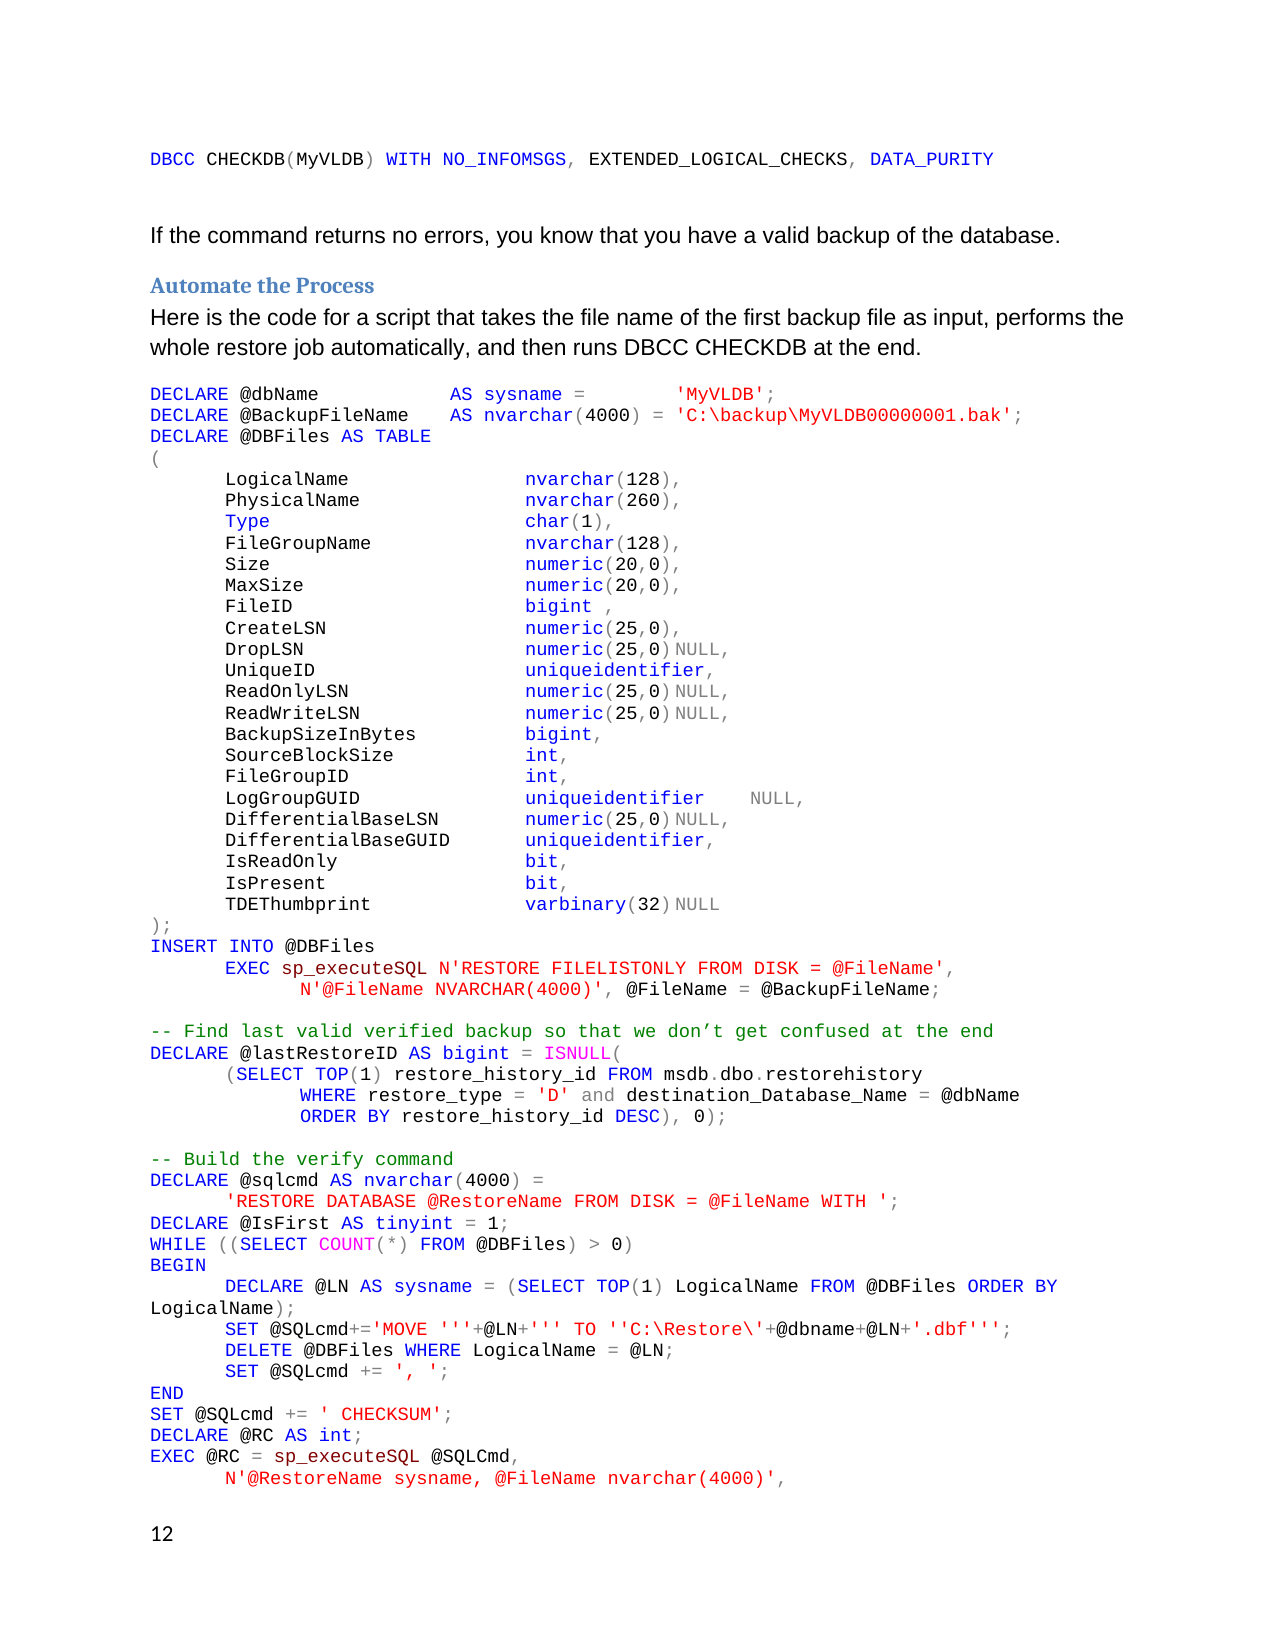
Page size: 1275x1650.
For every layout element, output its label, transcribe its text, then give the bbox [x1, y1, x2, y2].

text DECLARE @dbName AS sysname = 'MyVLDB'; [150, 385, 1125, 406]
text FileID bigint , [150, 597, 1125, 618]
text If the command returns no errors, you know that you have a valid backup of the database. [150, 222, 1125, 249]
text DifferentialBaseLSN numeric(25,0) NULL, [150, 810, 1125, 831]
text DECLARE @RC AS int; [150, 1426, 1125, 1447]
text WHERE restore_type = 'D' and destination_Database_Name = @dbName [150, 1086, 1125, 1107]
text SET @SQLcmd += ' CHECKSUM'; [150, 1405, 1125, 1426]
text DropLSN numeric(25,0) NULL, [150, 640, 1125, 661]
text DECLARE @lastRestoreID AS bigint = ISNULL( [150, 1043, 1125, 1065]
text DBCC CHECKDB(MyVLDB) WITH NO_INFOMSGS, EXTENDED_LOGICAL_CHECKS, DATA_PURITY [150, 150, 1125, 171]
text FileGroupID int, [150, 767, 1125, 788]
text DELETE @DBFiles WHERE LogicalName = @LN; [150, 1341, 1125, 1362]
text BackupSizeInBytes bigint, [150, 725, 1125, 746]
text DECLARE @LN AS sysname = (SELECT TOP(1) LogicalName FROM @DBFiles ORDER BY LogicalName); [150, 1277, 1125, 1320]
text IsPresent bit, [150, 873, 1125, 895]
text BEGIN [150, 1256, 1125, 1277]
text Here is the code for a script that takes the file name of the first backup file as input, performs the whole restore job automatically, and then runs DBCC CHECKDB at the end. [150, 303, 1125, 360]
text -- Build the verify command [150, 1150, 1125, 1171]
text LogicalName nvarchar(128), [150, 470, 1125, 491]
text END [150, 1383, 1125, 1405]
text IsReadOnly bit, [150, 852, 1125, 873]
text SET @SQLcmd+='MOVE '''+@LN+''' TO ''C:\Restore\'+@dbname+@LN+'.dbf'''; [150, 1320, 1125, 1341]
text (SELECT TOP(1) restore_history_id FROM msdb.dbo.restorehistory [150, 1065, 1125, 1086]
text UniqueID uniqueidentifier, [150, 661, 1125, 682]
text LogGroupGUID uniqueidentifier NULL, [150, 788, 1125, 810]
text -- Find last valid verified backup so that we don’t get confused at the end [150, 1022, 1125, 1043]
text DifferentialBaseGUID uniqueidentifier, [150, 831, 1125, 852]
text N'@FileName NVARCHAR(4000)', @FileName = @BackupFileName; [150, 980, 1125, 1001]
text INSERT INTO @DBFiles [150, 937, 1125, 958]
text Size numeric(20,0), [150, 555, 1125, 576]
text SET @SQLcmd += ', '; [150, 1362, 1125, 1383]
text 'RESTORE DATABASE @RestoreName FROM DISK = @FileName WITH '; [150, 1192, 1125, 1213]
text DECLARE @DBFiles AS TABLE [150, 427, 1125, 448]
text ORDER BY restore_history_id DESC), 0); [150, 1107, 1125, 1128]
text SourceBlockSize int, [150, 746, 1125, 767]
text EXEC sp_executeSQL N'RESTORE FILELISTONLY FROM DISK = @FileName', [150, 958, 1125, 980]
text PhysicalName nvarchar(260), [150, 491, 1125, 512]
text Type char(1), [150, 512, 1125, 533]
text EXEC @RC = sp_executeSQL @SQLCmd, [150, 1447, 1125, 1468]
text ReadOnlyLSN numeric(25,0) NULL, [150, 682, 1125, 703]
text FileGroupName nvarchar(128), [150, 533, 1125, 555]
text DECLARE @BackupFileName AS nvarchar(4000) = 'C:\backup\MyVLDB00000001.bak'; [150, 406, 1125, 427]
subtitle Automate the Process [150, 273, 1125, 300]
text DECLARE @IsFirst AS tinyint = 1; [150, 1213, 1125, 1235]
text ReadWriteLSN numeric(25,0) NULL, [150, 703, 1125, 725]
text ); [150, 916, 1125, 937]
text N'@RestoreName sysname, @FileName nvarchar(4000)', [150, 1468, 1125, 1490]
text ( [150, 448, 1125, 470]
text WHILE ((SELECT COUNT(*) FROM @DBFiles) > 0) [150, 1235, 1125, 1256]
text MaxSize numeric(20,0), [150, 576, 1125, 597]
text TDEThumbprint varbinary(32) NULL [150, 895, 1125, 916]
text DECLARE @sqlcmd AS nvarchar(4000) = [150, 1171, 1125, 1192]
text CreateLSN numeric(25,0), [150, 618, 1125, 640]
